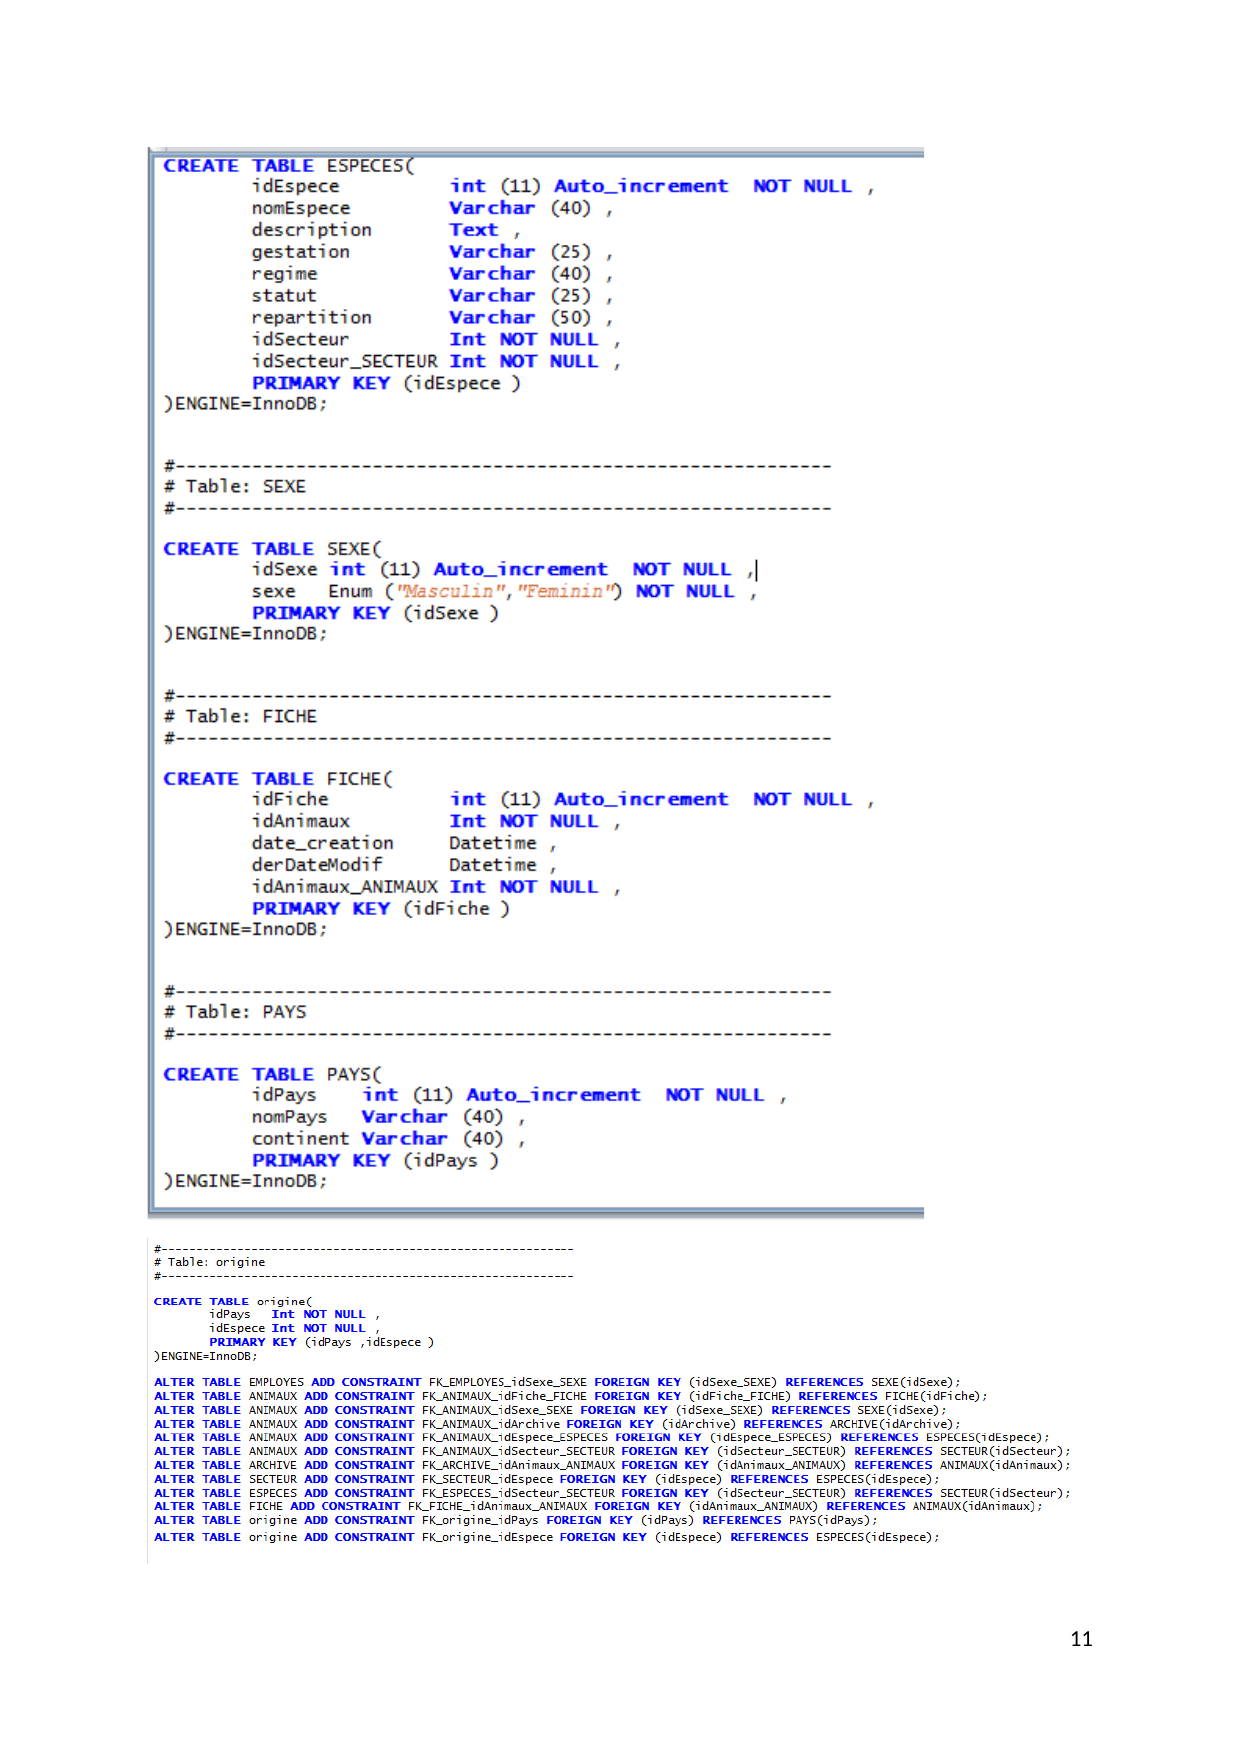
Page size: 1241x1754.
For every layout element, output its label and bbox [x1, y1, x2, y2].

picture [147, 147, 925, 1220]
picture [147, 1238, 1093, 1564]
